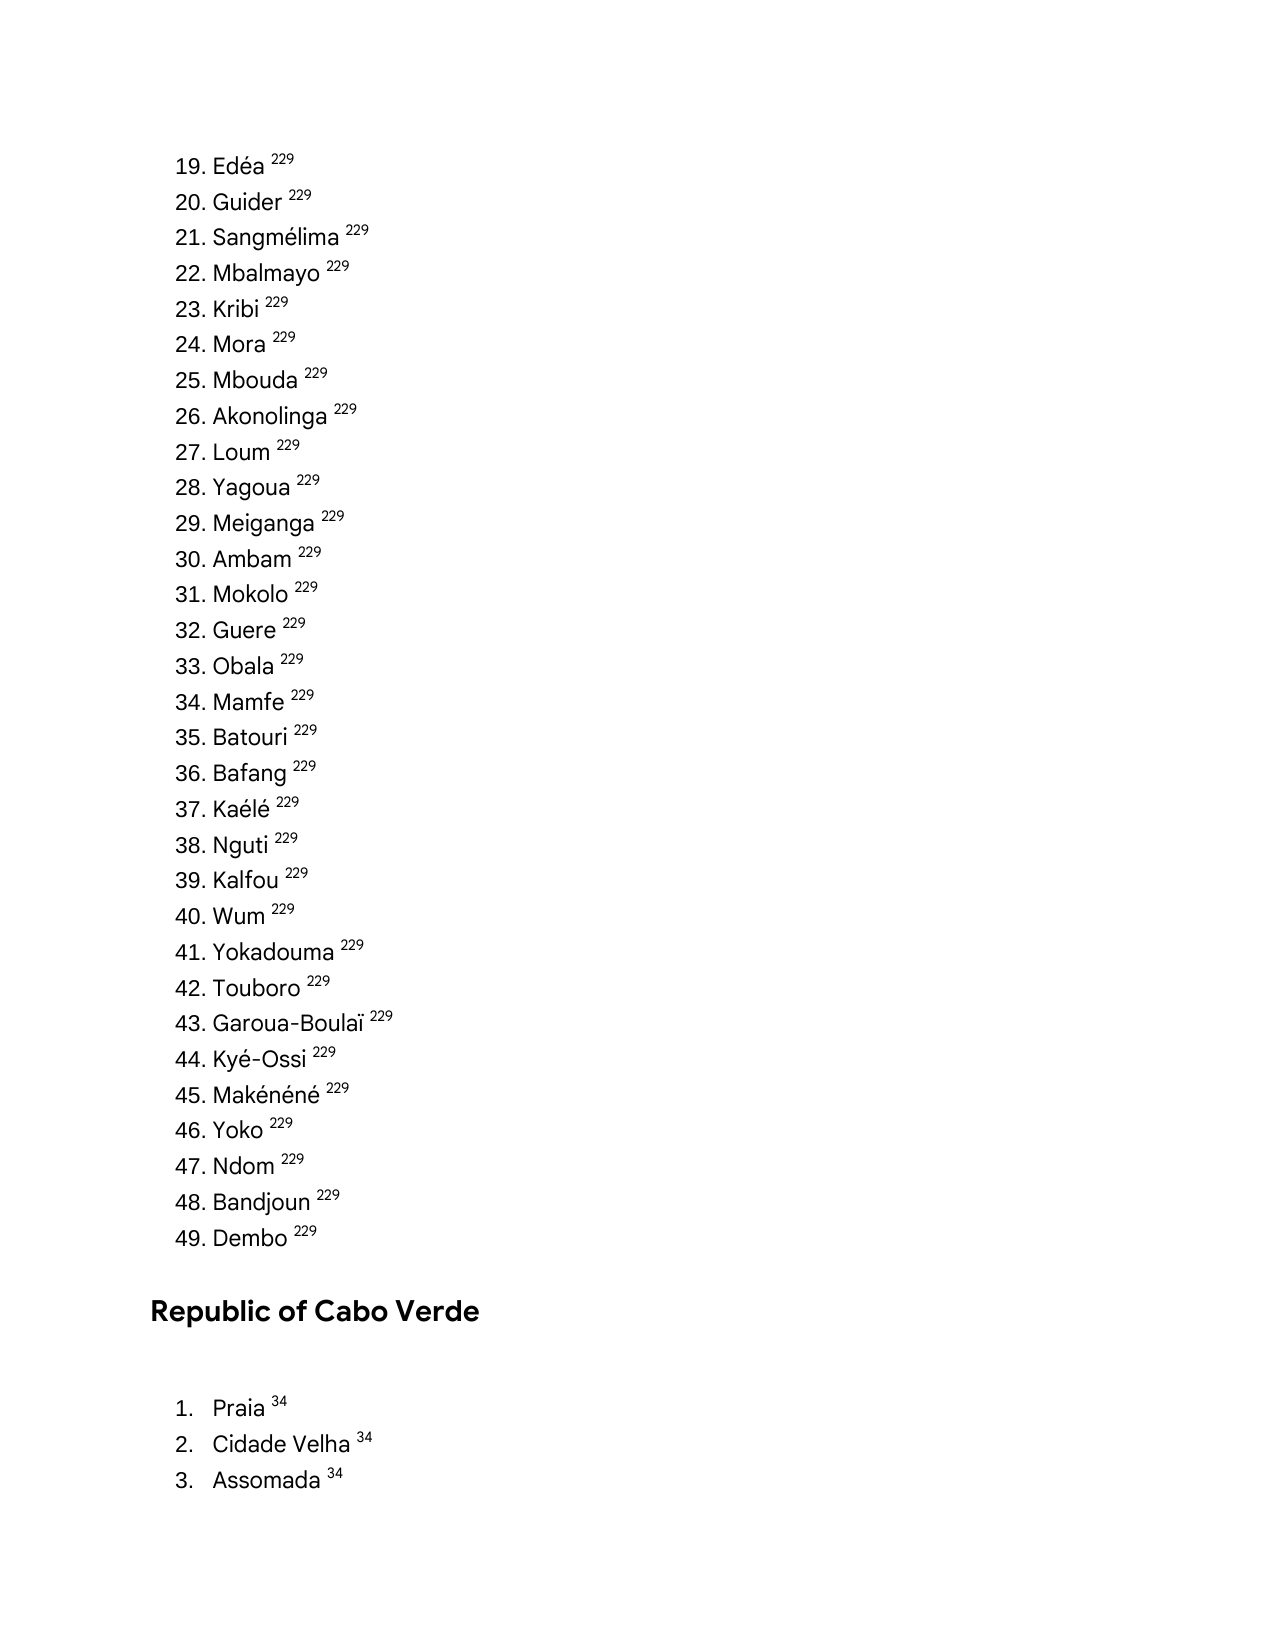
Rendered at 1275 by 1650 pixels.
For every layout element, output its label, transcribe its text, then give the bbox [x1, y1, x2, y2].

list Praia 34 [175, 1393, 1125, 1424]
list Nguti 229 [175, 829, 1125, 860]
list Kaélé 229 [175, 793, 1125, 824]
list Kyé-Ossi 229 [175, 1043, 1125, 1074]
list Edéa 229 [175, 150, 1125, 181]
list Makénéné 229 [175, 1079, 1125, 1110]
list Wum 229 [175, 900, 1125, 932]
list Kalfou 229 [175, 864, 1125, 896]
list Obala 229 [175, 650, 1125, 682]
list Ambam 229 [175, 543, 1125, 574]
list Batouri 229 [175, 722, 1125, 753]
list Mamfe 229 [175, 686, 1125, 717]
list Bandjoun 229 [175, 1186, 1125, 1217]
list Guere 229 [175, 614, 1125, 646]
list Yokadouma 229 [175, 936, 1125, 967]
list Loum 229 [175, 436, 1125, 467]
list Yoko 229 [175, 1115, 1125, 1146]
list Meiganga 229 [175, 507, 1125, 539]
list Mora 229 [175, 329, 1125, 360]
list Sangmélima 229 [175, 221, 1125, 253]
list Mbalmayo 229 [175, 257, 1125, 288]
list Bafang 229 [175, 757, 1125, 789]
list Cidade Velha 34 [175, 1428, 1125, 1460]
list Guider 229 [175, 186, 1125, 217]
list Mbouda 229 [175, 364, 1125, 396]
subtitle Republic of Cabo Verde [150, 1293, 1125, 1330]
list Kribi 229 [175, 293, 1125, 324]
list Mokolo 229 [175, 579, 1125, 610]
list Akonolinga 229 [175, 400, 1125, 431]
list Assomada 34 [175, 1464, 1125, 1496]
list Touboro 229 [175, 972, 1125, 1003]
list Dembo 229 [175, 1222, 1125, 1253]
list Yagoua 229 [175, 472, 1125, 503]
list Garoua-Boulaï 229 [175, 1007, 1125, 1039]
list Ndom 229 [175, 1150, 1125, 1182]
